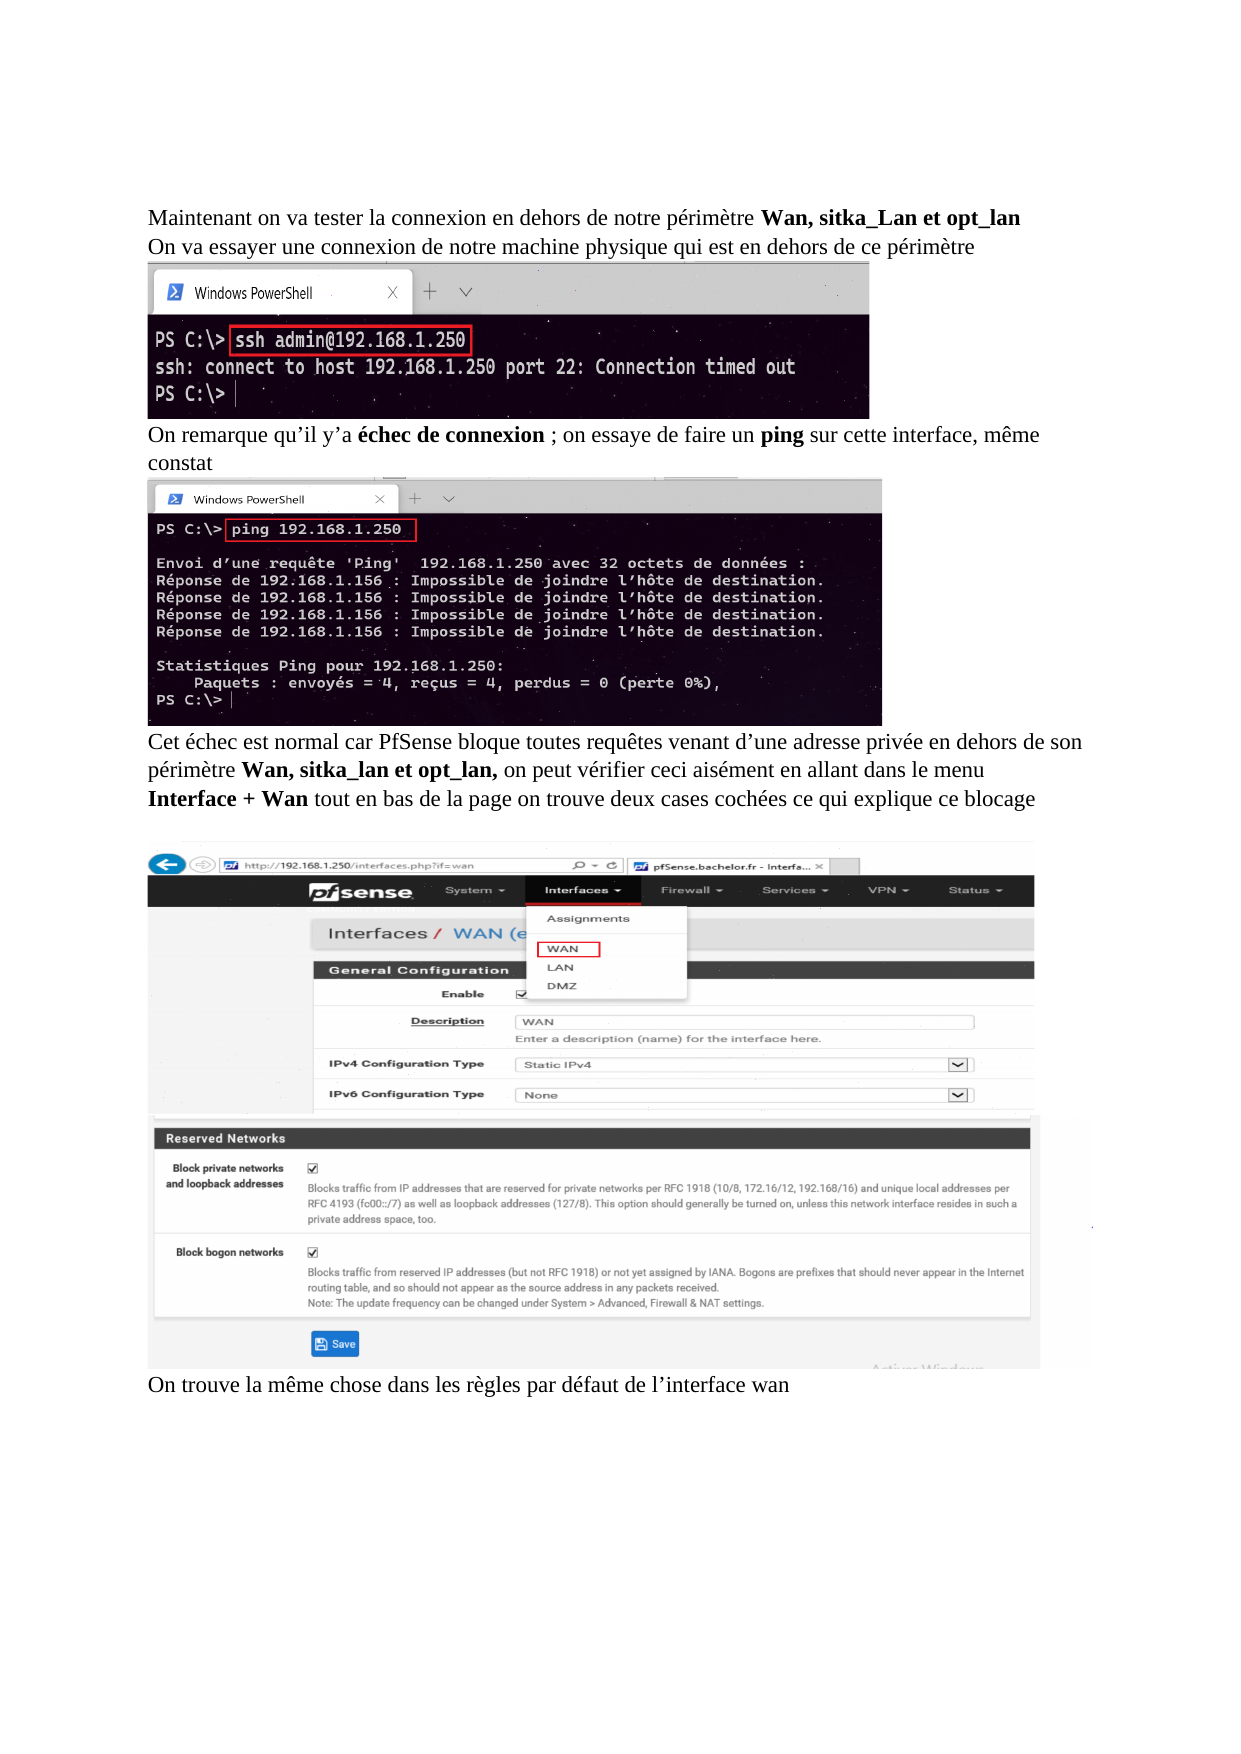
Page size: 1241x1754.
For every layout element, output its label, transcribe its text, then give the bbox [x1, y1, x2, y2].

picture [147, 261, 870, 419]
picture [147, 1115, 1093, 1369]
picture [147, 477, 883, 726]
text On va essayer une connexion de notre machine physique qui est en dehors de ce périmètre [148, 233, 1093, 259]
text On remarque qu’il y’a échec de connexion ; on essaye de faire un ping sur cette interface, même constat [148, 421, 1093, 475]
text Cet échec est normal car PfSense bloque toutes requêtes venant d’une adresse privée en dehors de son périmètre Wan, sitka_lan et opt_lan, on peut vérifier ceci aisément en allant dans le menu [148, 728, 1093, 783]
text On trouve la même chose dans les règles par défaut de l’interface wan [148, 1371, 1093, 1398]
text Interface + Wan tout en bas de la page on trouve deux cases cochées ce qui explique ce blocage [148, 785, 1093, 811]
text Maintenant on va tester la connexion en dehors de notre périmètre Wan, sitka_Lan et opt_lan [148, 204, 1093, 231]
picture [147, 841, 1035, 1114]
